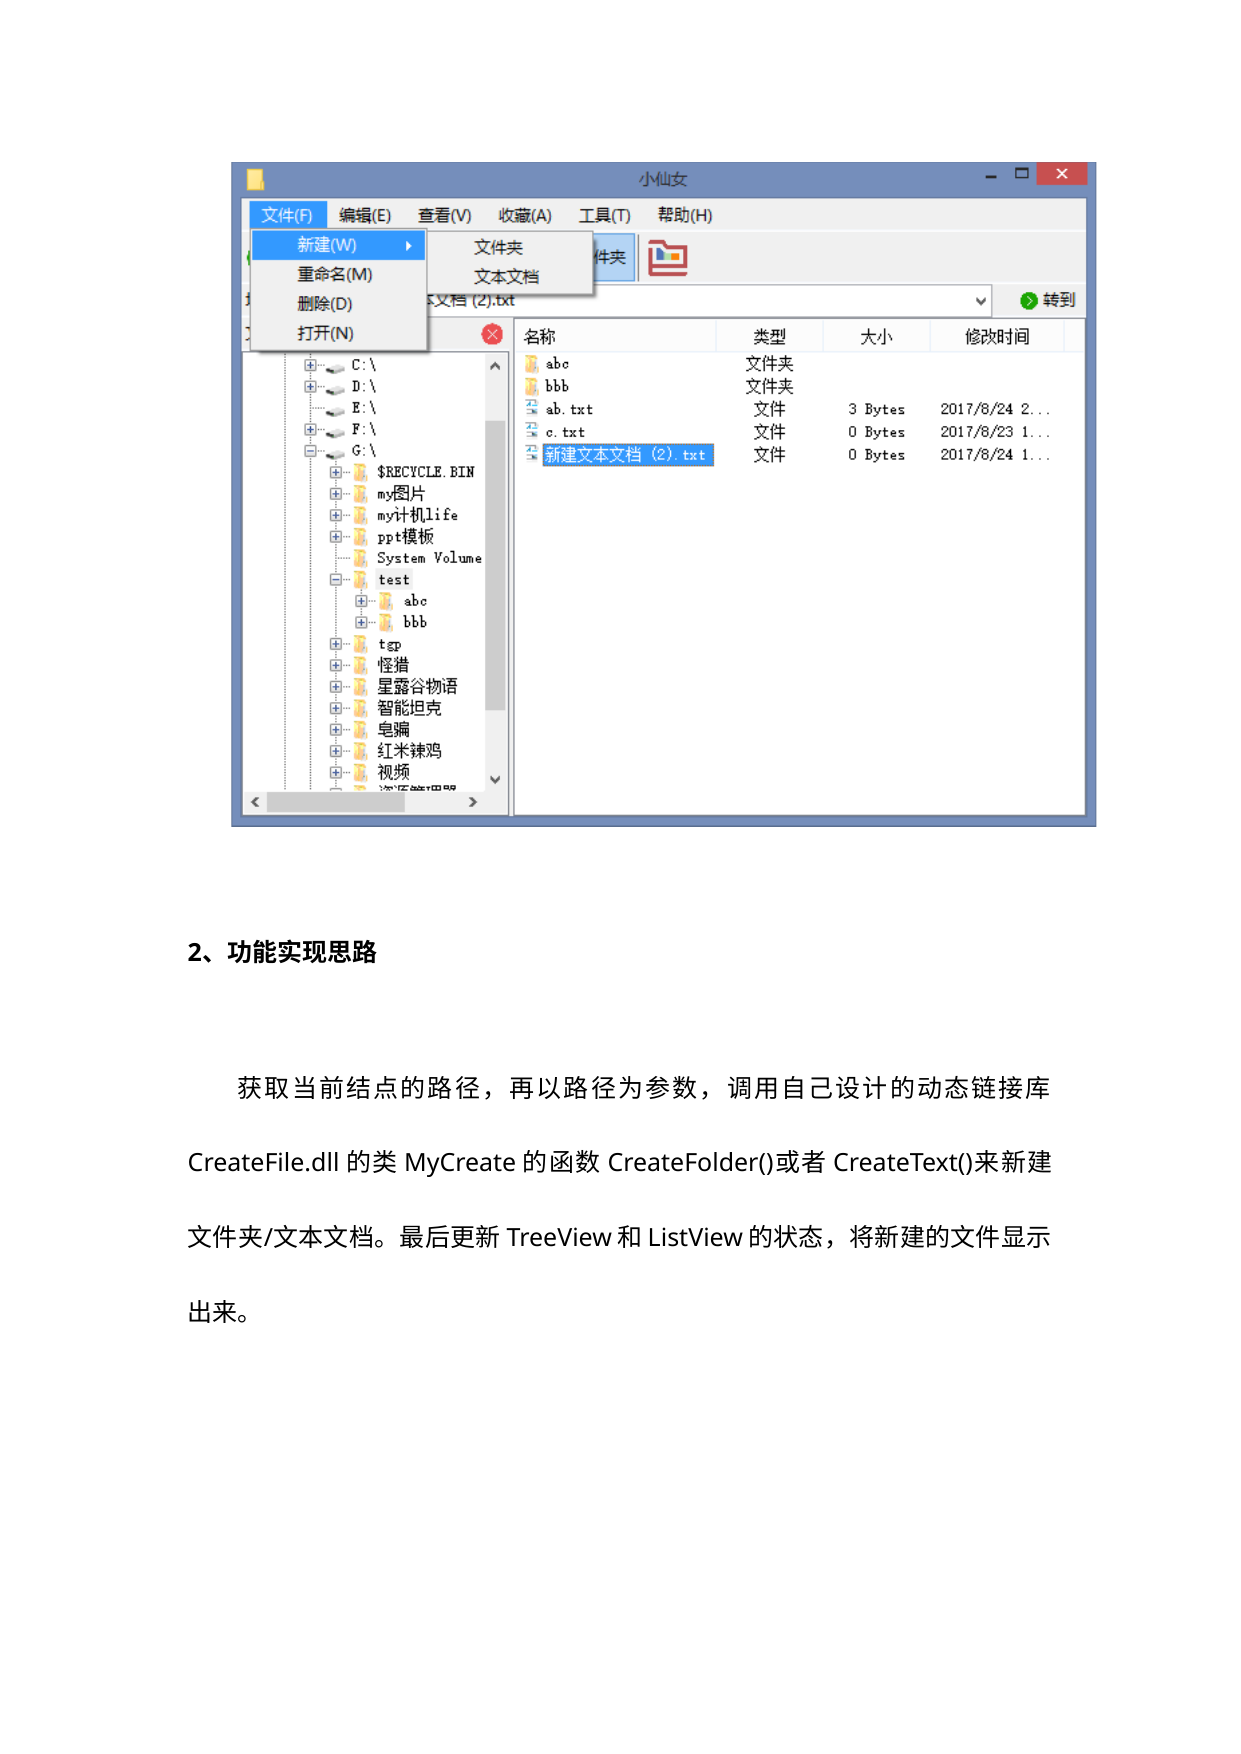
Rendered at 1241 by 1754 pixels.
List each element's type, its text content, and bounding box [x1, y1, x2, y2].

text 获取当前结点的路径，再以路径为参数，调用自己设计的动态链接库CreateFile.dll的类MyCreate的函数CreateFolder()或者CreateText()来新建文件夹/文本文档。最后更新TreeView和ListView的状态，将新建的文件显示出来。 [187, 1054, 1053, 1343]
picture [231, 162, 1097, 827]
text 2、功能实现思路 [187, 918, 1053, 983]
